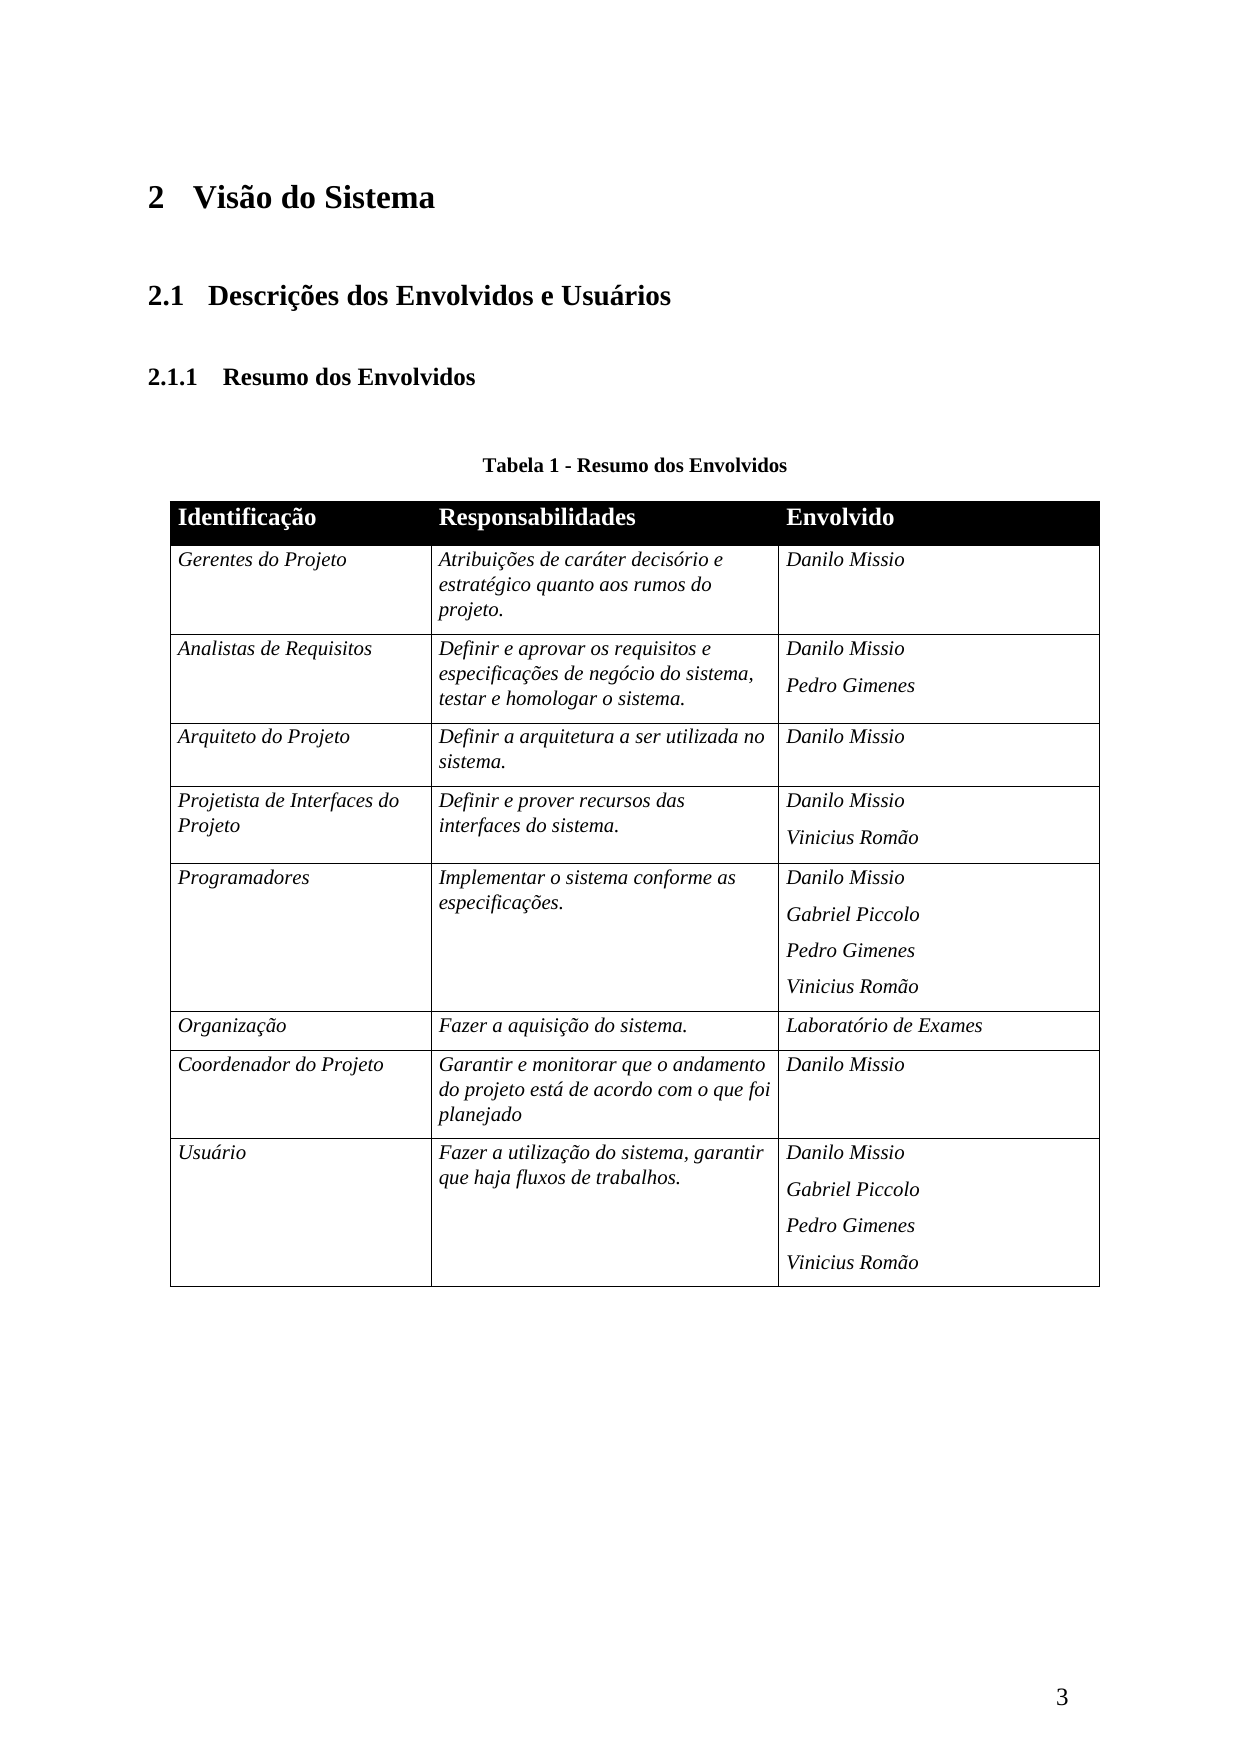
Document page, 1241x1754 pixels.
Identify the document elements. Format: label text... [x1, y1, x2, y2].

subtitle Visão do Sistema [148, 177, 1122, 216]
table_header Responsabilidades [432, 503, 778, 545]
table_cell Definir e prover recursos das interfaces do sistema. [432, 787, 778, 863]
table_cell Danilo Missio Gabriel Piccolo Pedro Gimenes Vinicius Romão [779, 1139, 1099, 1286]
table_cell Coordenador do Projeto [171, 1051, 431, 1138]
table_cell Danilo Missio Gabriel Piccolo Pedro Gimenes Vinicius Romão [779, 864, 1099, 1011]
table_cell Danilo Missio [779, 724, 1099, 786]
table_cell Arquiteto do Projeto [171, 724, 431, 786]
table_cell Definir e aprovar os requisitos e especificações de negócio do sistema, testar e homologar o sistema. [432, 635, 778, 722]
table_cell Danilo Missio Pedro Gimenes [779, 635, 1099, 722]
table_cell Laboratório de Exames [779, 1012, 1099, 1049]
table_cell Analistas de Requisitos [171, 635, 431, 722]
table_cell Definir a arquitetura a ser utilizada no sistema. [432, 724, 778, 786]
table_cell Fazer a utilização do sistema, garantir que haja fluxos de trabalhos. [432, 1139, 778, 1286]
table_cell Programadores [171, 864, 431, 1011]
table_cell Fazer a aquisição do sistema. [432, 1012, 778, 1049]
table_cell Danilo Missio [779, 1051, 1099, 1138]
subtitle Descrições dos Envolvidos e Usuários [148, 278, 1122, 312]
table_cell Gerentes do Projeto [171, 546, 431, 634]
table_cell Projetista de Interfaces do Projeto [171, 787, 431, 863]
table_cell Danilo Missio [779, 546, 1099, 634]
table_cell Organização [171, 1012, 431, 1049]
table_cell Atribuições de caráter decisório e estratégico quanto aos rumos do projeto. [432, 546, 778, 634]
table_header Identificação [171, 503, 431, 545]
table_header Envolvido [779, 503, 1099, 545]
table_cell Garantir e monitorar que o andamento do projeto está de acordo com o que foi planejado [432, 1051, 778, 1138]
table_cell Usuário [171, 1139, 431, 1286]
table_cell Danilo Missio Vinicius Romão [779, 787, 1099, 863]
table_cell Implementar o sistema conforme as especificações. [432, 864, 778, 1011]
subtitle Resumo dos Envolvidos [148, 362, 1122, 390]
text Tabela 1 - Resumo dos Envolvidos [148, 453, 1122, 477]
